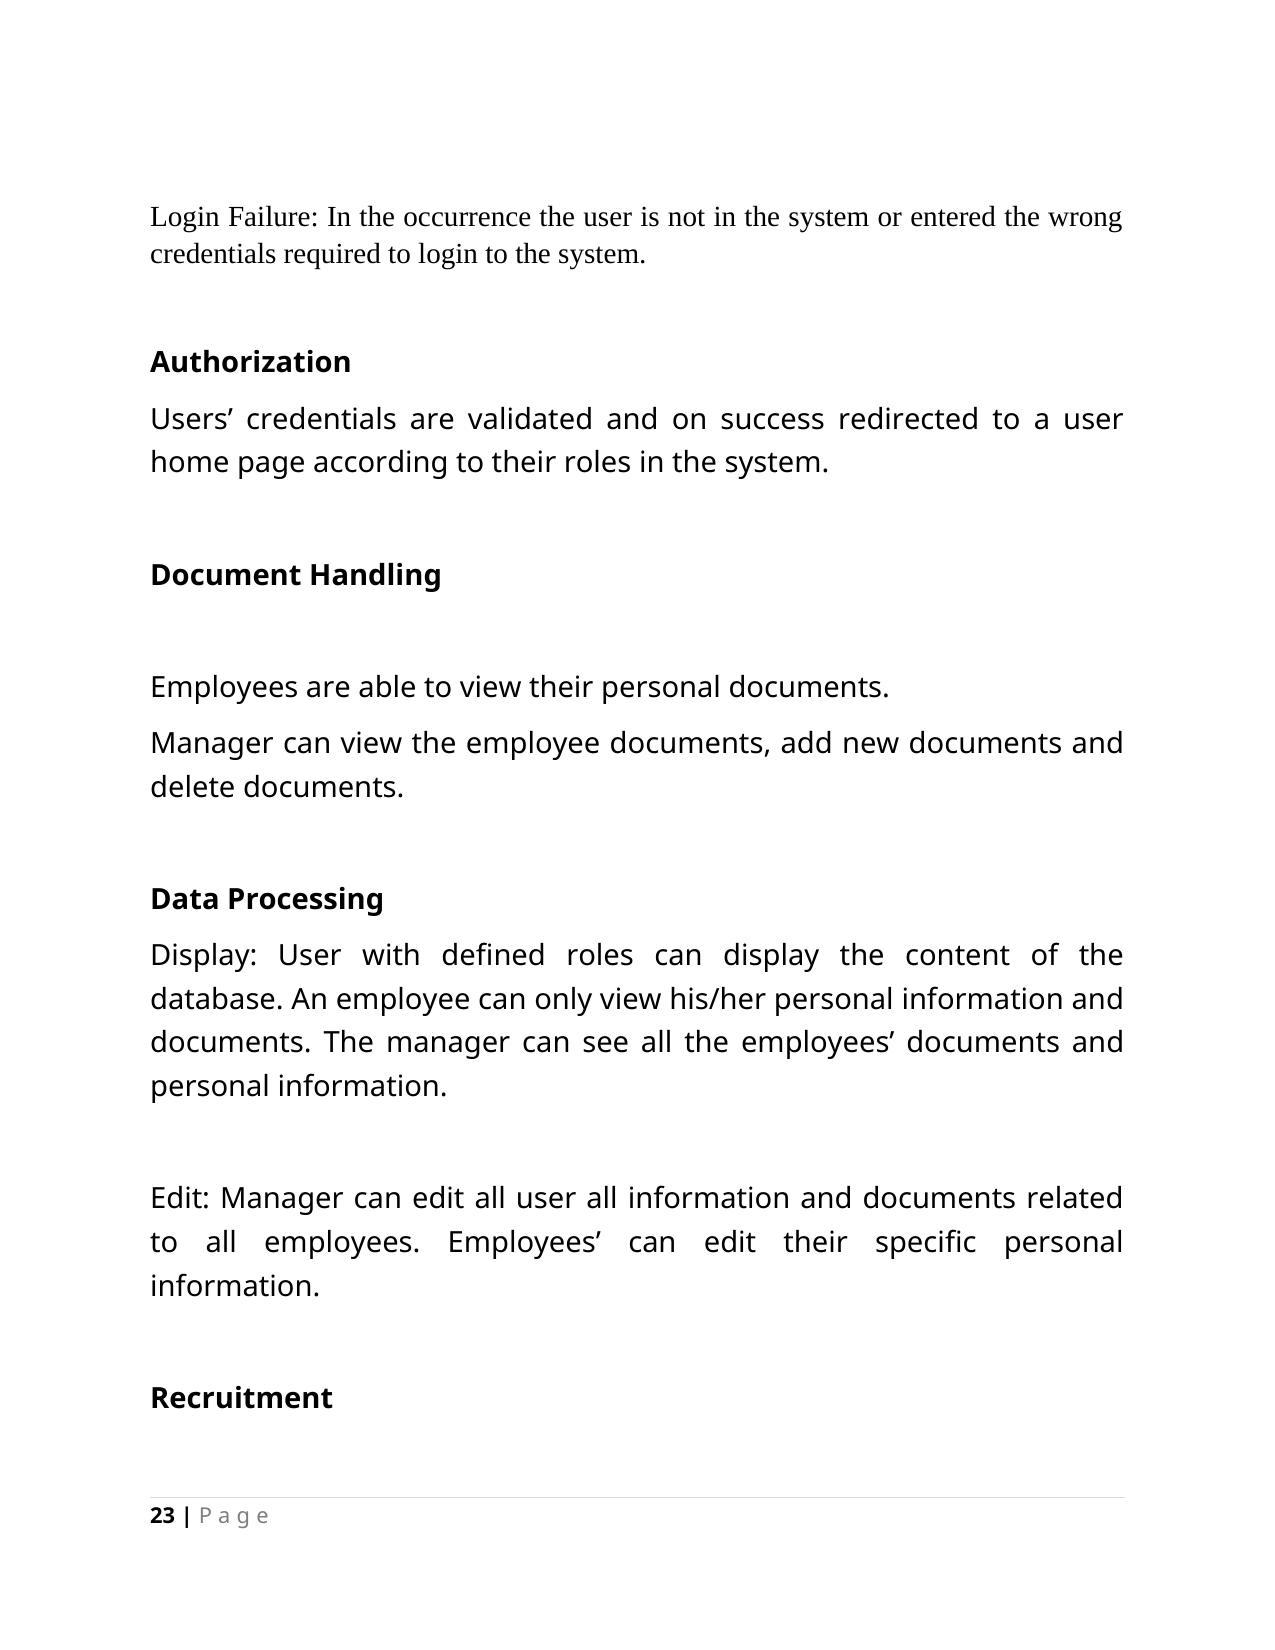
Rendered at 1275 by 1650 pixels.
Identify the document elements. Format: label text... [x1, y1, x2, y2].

text Users’ credentials are validated and on success redirected to a user home page according to their roles in the system. [150, 398, 1125, 481]
text Data Processing [150, 878, 1125, 918]
text Document Handling [150, 554, 1125, 593]
text Login Failure: In the occurrence the user is not in the system or entered the wrong credentials required to login to the system. [150, 199, 1125, 270]
text Authorization [150, 342, 1125, 381]
text Manager can view the employee documents, add new documents and delete documents. [150, 722, 1125, 806]
text Recruitment [150, 1377, 1125, 1417]
text Display: User with defined roles can display the content of the database. An employee can only view his/her personal information and documents. The manager can see all the employees’ documents and personal information. [150, 934, 1125, 1105]
text Edit: Manager can edit all user all information and documents related to all employees. Employees’ can edit their specific personal information. [150, 1178, 1125, 1304]
text Employees are able to view their personal documents. [150, 666, 1125, 706]
